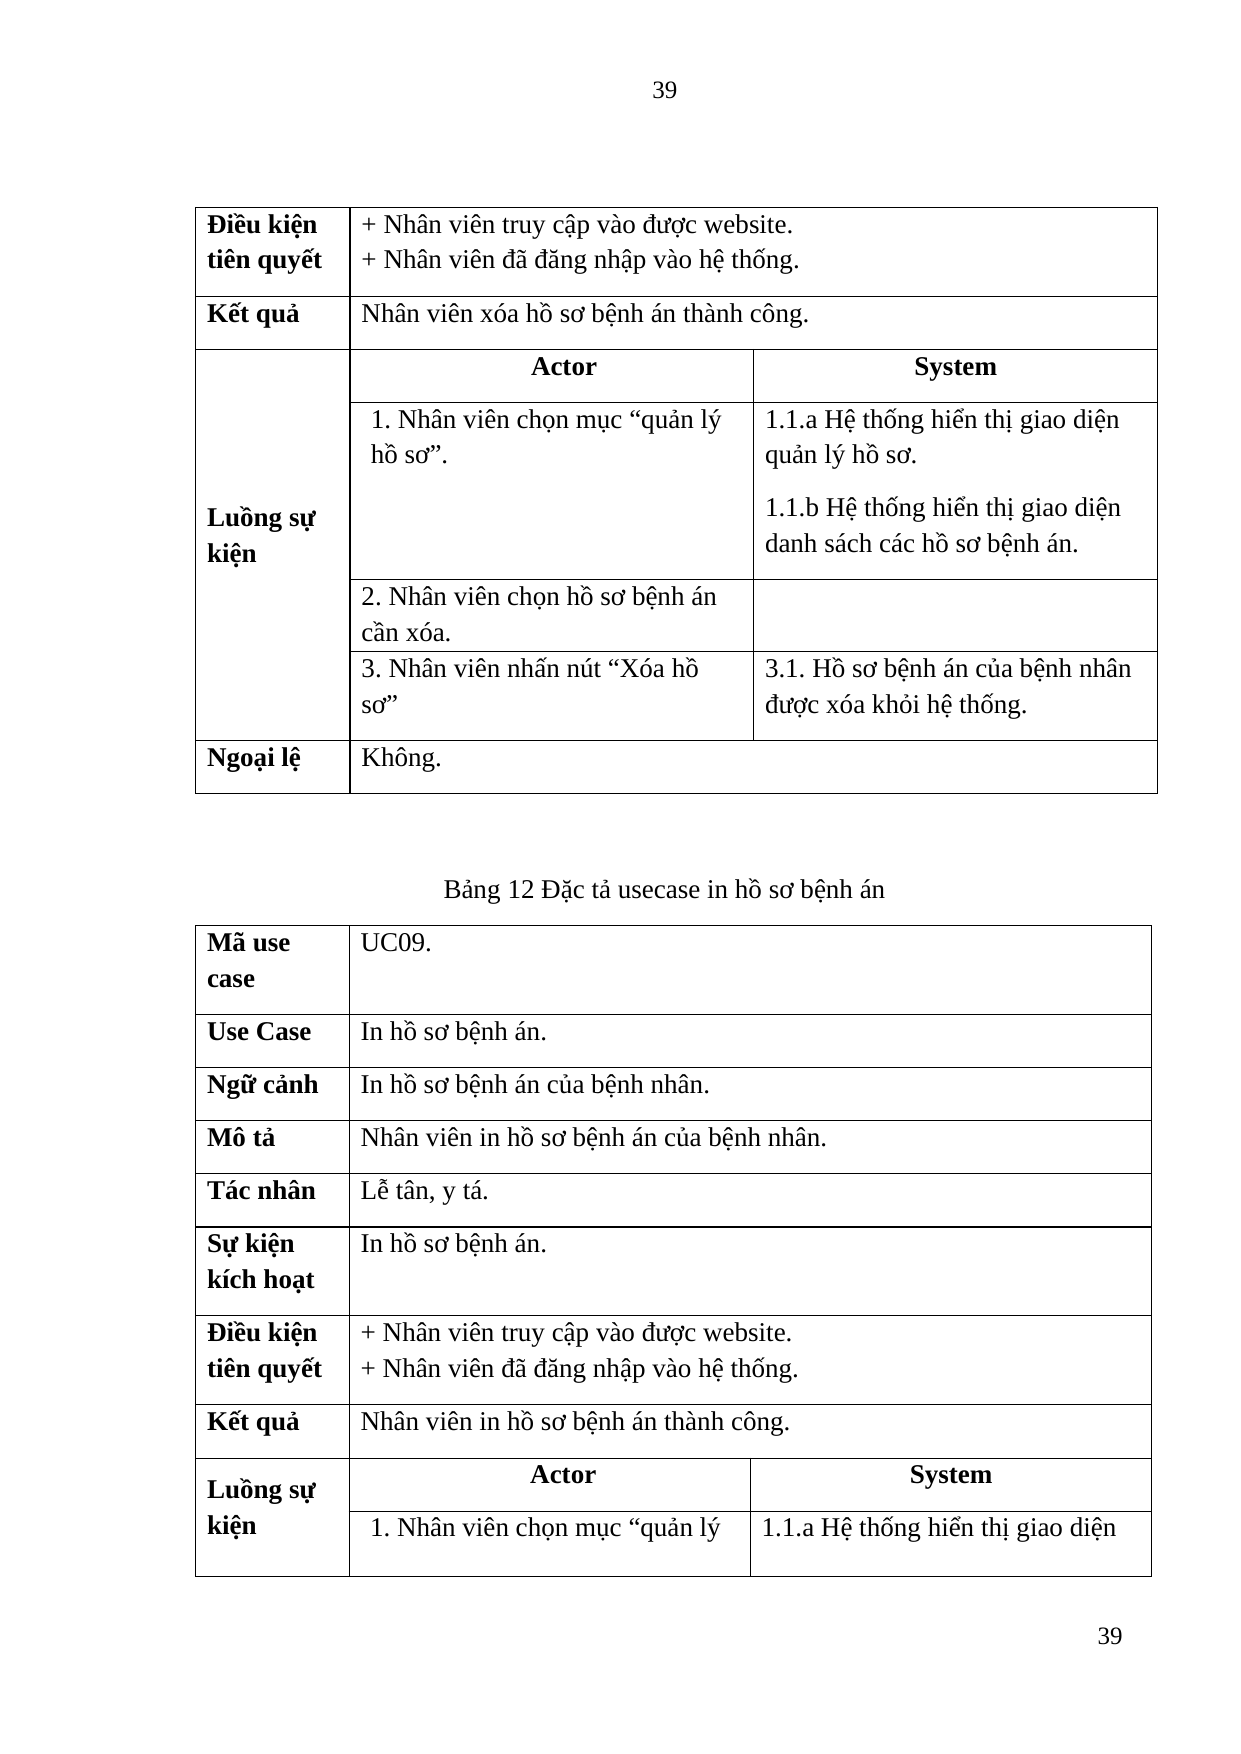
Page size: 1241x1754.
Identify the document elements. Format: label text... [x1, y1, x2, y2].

table_cell Sự kiện kích hoạt [196, 1228, 349, 1315]
table_cell Ngữ cảnh [196, 1068, 349, 1120]
table_cell Actor [351, 350, 753, 402]
table_cell Điều kiện tiên quyết [196, 208, 349, 296]
table_cell In hồ sơ bệnh án của bệnh nhân. [350, 1068, 1151, 1120]
table_cell In hồ sơ bệnh án. [350, 1015, 1151, 1067]
table_header UC09. [350, 926, 1151, 1014]
table_cell Nhân viên in hồ sơ bệnh án thành công. [350, 1405, 1151, 1457]
table_cell + Nhân viên truy cập vào được website. + Nhân viên đã đăng nhập vào hệ thống. [351, 208, 1157, 296]
table_cell 1.1.a Hệ thống hiển thị giao diện quản lý hồ sơ. 1.1.b Hệ thống hiển thị giao diện danh sách các hồ sơ bệnh án. [754, 403, 1157, 579]
table_cell Nhân viên xóa hồ sơ bệnh án thành công. [351, 297, 1157, 349]
table_cell Mô tả [196, 1121, 349, 1173]
text Bảng 12 Đặc tả usecase in hồ sơ bệnh án [207, 873, 1122, 904]
table_cell System [751, 1459, 1151, 1511]
table_cell Lễ tân, y tá. [350, 1174, 1151, 1226]
table_cell In hồ sơ bệnh án. [350, 1228, 1151, 1315]
table_header Mã use case [196, 926, 349, 1014]
table_cell 1. Nhân viên chọn mục “quản lý hồ sơ”. [351, 403, 753, 579]
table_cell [751, 1512, 1151, 1576]
table_cell Điều kiện tiên quyết [196, 1316, 349, 1404]
table_cell 3.1. Hồ sơ bệnh án của bệnh nhân được xóa khỏi hệ thống. [754, 652, 1157, 740]
table_cell Nhân viên in hồ sơ bệnh án của bệnh nhân. [350, 1121, 1151, 1173]
table_cell Luồng sự kiện [196, 350, 349, 740]
table_cell Ngoại lệ [196, 741, 349, 793]
table_cell 2. Nhân viên chọn hồ sơ bệnh án cần xóa. [351, 580, 753, 651]
table_cell Kết quả [196, 297, 349, 349]
table_cell Không. [351, 741, 1157, 793]
table_cell Kết quả [196, 1405, 349, 1457]
table_cell Luồng sự kiện [196, 1459, 349, 1576]
table_cell Actor [350, 1459, 750, 1511]
table_cell Tác nhân [196, 1174, 349, 1226]
table_cell Use Case [196, 1015, 349, 1067]
table_cell + Nhân viên truy cập vào được website. + Nhân viên đã đăng nhập vào hệ thống. [350, 1316, 1151, 1404]
table_cell [754, 580, 1157, 651]
table_cell 3. Nhân viên nhấn nút “Xóa hồ sơ” [351, 652, 753, 740]
table_cell System [754, 350, 1157, 402]
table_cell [350, 1512, 750, 1576]
